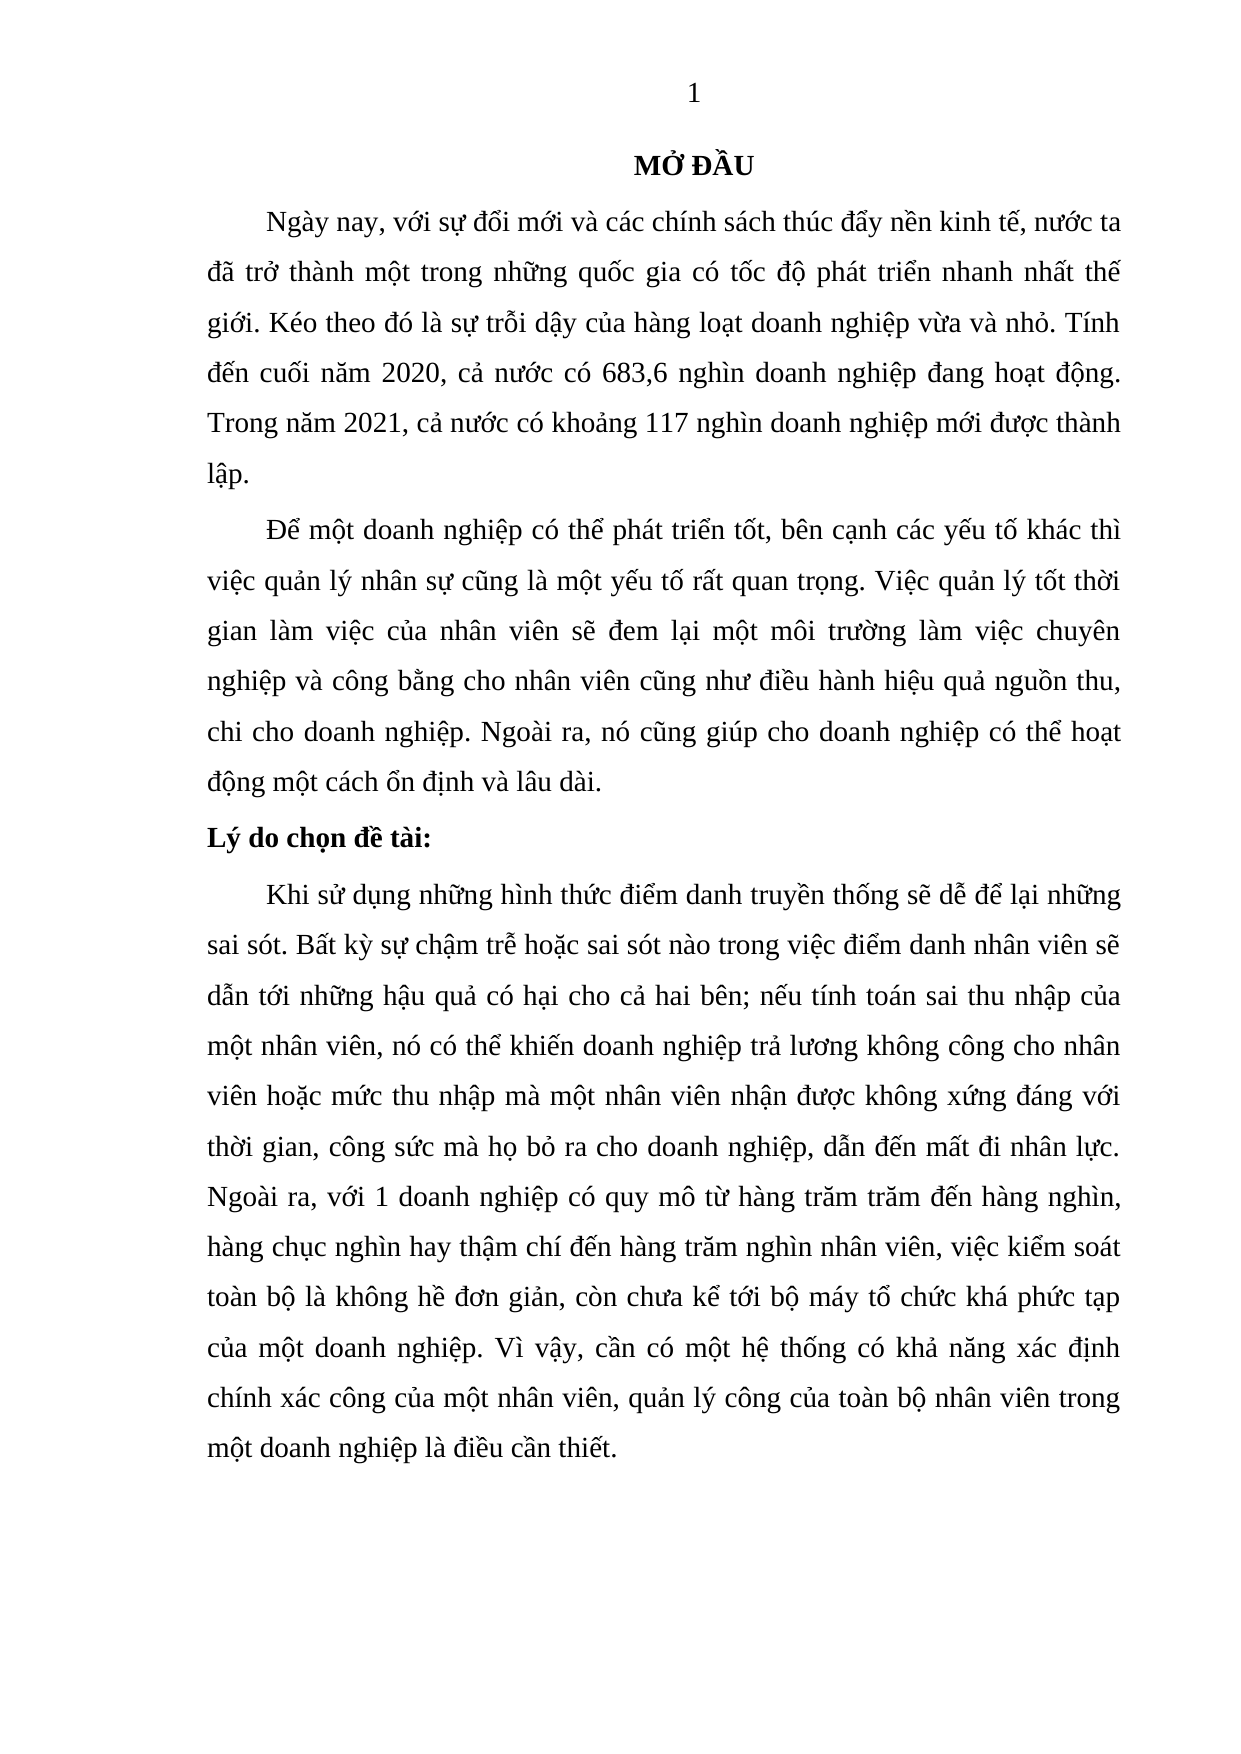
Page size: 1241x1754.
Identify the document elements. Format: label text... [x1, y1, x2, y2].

text Để một doanh nghiệp có thể phát triển tốt, bên cạnh các yếu tố khác thì việc quản lý nhân sự cũng là một yếu tố rất quan trọng. Việc quản lý tốt thời gian làm việc của nhân viên sẽ đem lại một môi trường làm việc chuyên nghiệp và công bằng cho nhân viên cũng như điều hành hiệu quả nguồn thu, chi cho doanh nghiệp. Ngoài ra, nó cũng giúp cho doanh nghiệp có thể hoạt động một cách ổn định và lâu dài. [207, 512, 1122, 797]
subtitle Lý do chọn đề tài: [207, 821, 1122, 854]
text Khi sử dụng những hình thức điểm danh truyền thống sẽ dễ để lại những sai sót. Bất kỳ sự chậm trễ hoặc sai sót nào trong việc điểm danh nhân viên sẽ dẫn tới những hậu quả có hại cho cả hai bên; nếu tính toán sai thu nhập của một nhân viên, nó có thể khiến doanh nghiệp trả lương không công cho nhân viên hoặc mức thu nhập mà một nhân viên nhận được không xứng đáng với thời gian, công sức mà họ bỏ ra cho doanh nghiệp, dẫn đến mất đi nhân lực. Ngoài ra, với 1 doanh nghiệp có quy mô từ hàng trăm trăm đến hàng nghìn, hàng chục nghìn hay thậm chí đến hàng trăm nghìn nhân viên, việc kiểm soát toàn bộ là không hề đơn giản, còn chưa kể tới bộ máy tổ chức khá phức tạp của một doanh nghiệp. Vì vậy, cần có một hệ thống có khả năng xác định chính xác công của một nhân viên, quản lý công của toàn bộ nhân viên trong một doanh nghiệp là điều cần thiết. [207, 877, 1122, 1464]
subtitle MỞ ĐẦU [266, 148, 1122, 181]
text Ngày nay, với sự đổi mới và các chính sách thúc đẩy nền kinh tế, nước ta đã trở thành một trong những quốc gia có tốc độ phát triển nhanh nhất thế giới. Kéo theo đó là sự trỗi dậy của hàng loạt doanh nghiệp vừa và nhỏ. Tính đến cuối năm 2020, cả nước có 683,6 nghìn doanh nghiệp đang hoạt động. Trong năm 2021, cả nước có khoảng 117 nghìn doanh nghiệp mới được thành lập. [207, 204, 1122, 489]
